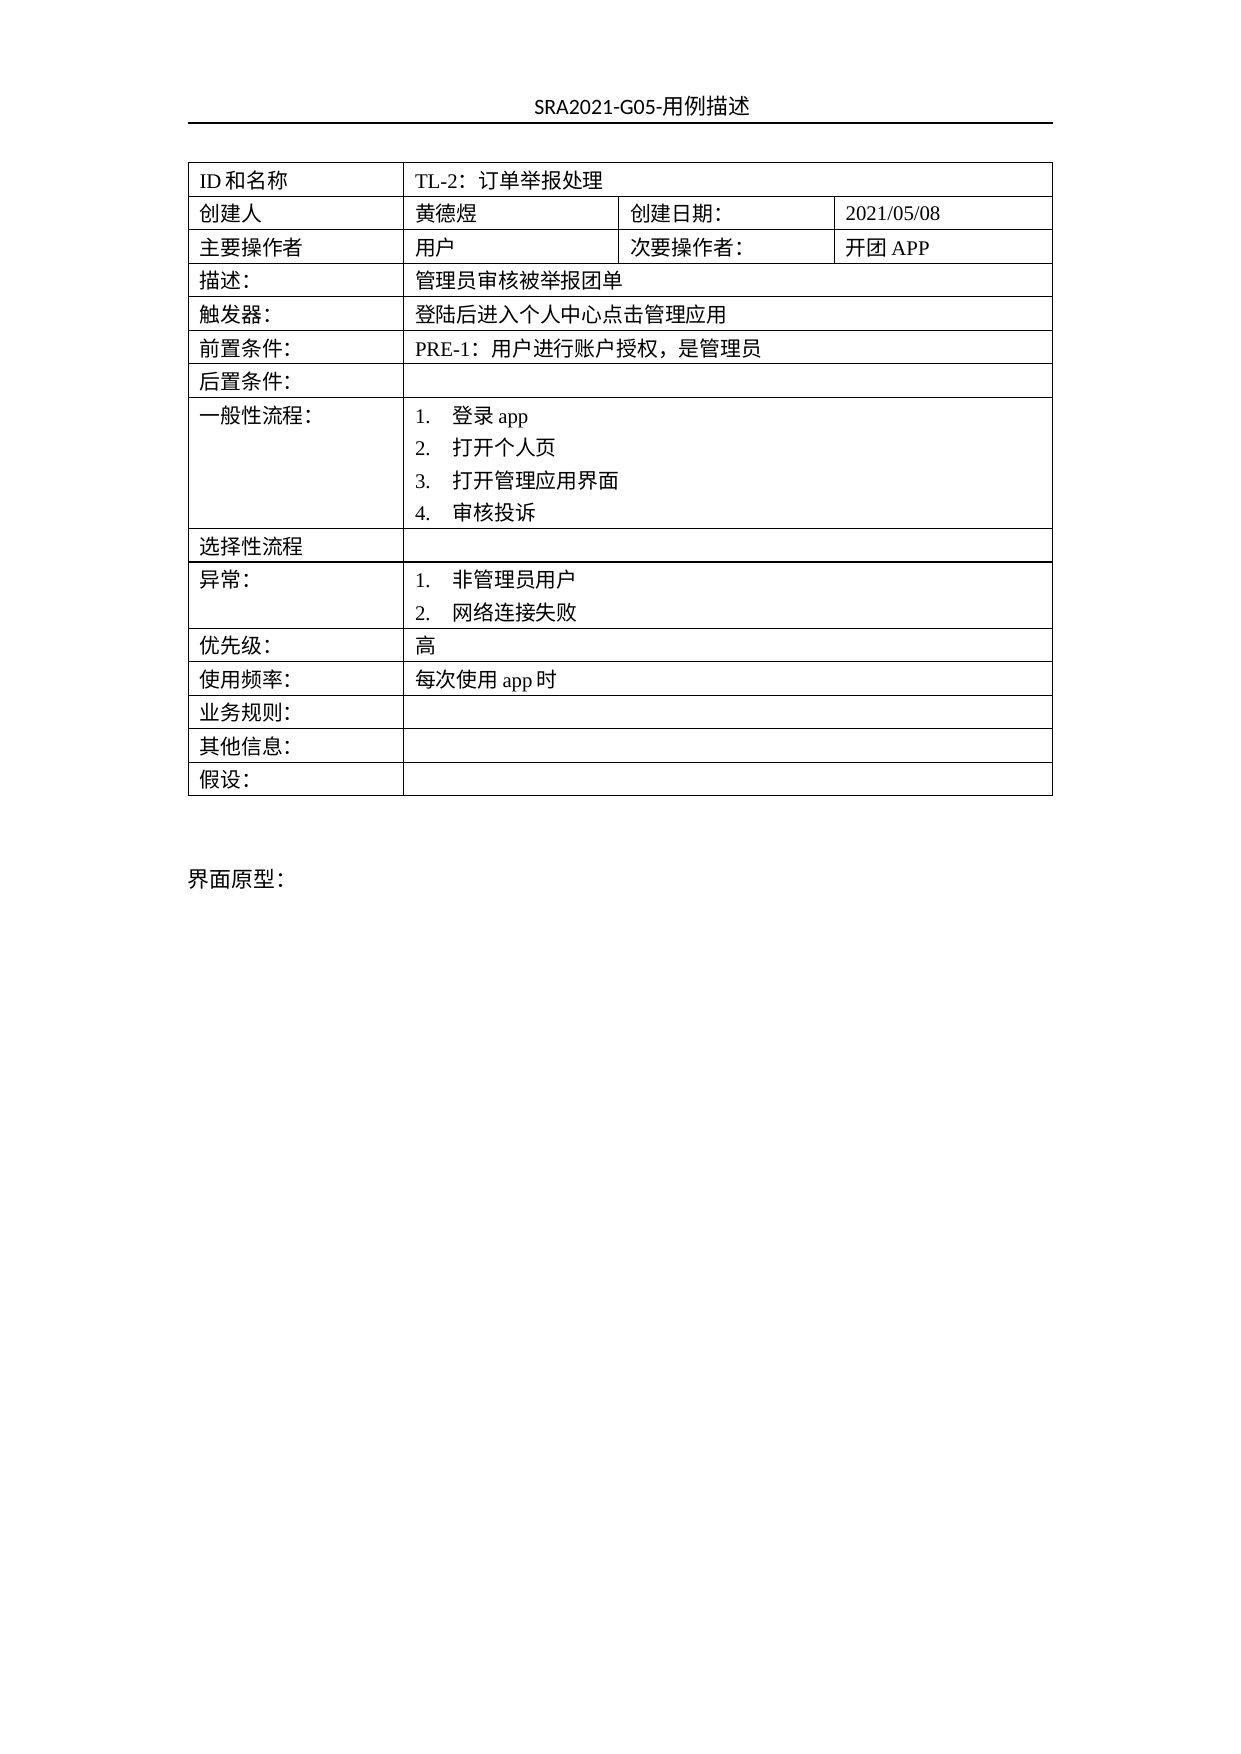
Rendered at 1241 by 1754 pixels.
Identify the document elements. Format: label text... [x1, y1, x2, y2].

text 界面原型： [187, 861, 1053, 894]
table_cell 后置条件： [189, 364, 403, 397]
table_cell 创建日期： [619, 197, 834, 229]
table_cell 非管理员用户 网络连接失败 [404, 563, 1052, 627]
table_cell 登陆后进入个人中心点击管理应用 [404, 297, 1052, 330]
table_cell 2021/05/08 [835, 197, 1052, 229]
table_cell 登录app 打开个人页 打开管理应用界面 审核投诉 [404, 398, 1052, 528]
table_cell PRE-1：用户进行账户授权，是管理员 [404, 331, 1052, 363]
table_cell 描述： [189, 264, 403, 296]
table_cell 管理员审核被举报团单 [404, 264, 1052, 296]
table_cell 每次使用app时 [404, 662, 1052, 694]
table_cell 其他信息： [189, 729, 403, 762]
table_cell [404, 696, 1052, 728]
table_cell 创建人 [189, 197, 403, 229]
table_cell 一般性流程： [189, 398, 403, 528]
table_cell 优先级： [189, 629, 403, 661]
table_cell 选择性流程 [189, 529, 403, 561]
table_cell 高 [404, 629, 1052, 661]
table_cell 假设： [189, 763, 403, 795]
table_cell [404, 364, 1052, 397]
table_cell 黄德煜 [404, 197, 618, 229]
table_cell 使用频率： [189, 662, 403, 694]
table_cell 用户 [404, 230, 618, 263]
table_cell 主要操作者 [189, 230, 403, 263]
table_cell 触发器： [189, 297, 403, 330]
table_cell [404, 529, 1052, 561]
table_cell [404, 763, 1052, 795]
table_header TL-2：订单举报处理 [404, 163, 1052, 196]
table_cell 前置条件： [189, 331, 403, 363]
table_cell 业务规则： [189, 696, 403, 728]
table_cell 次要操作者： [619, 230, 834, 263]
table_header ID和名称 [189, 163, 403, 196]
table_cell 异常： [189, 563, 403, 627]
table_cell 开团APP [835, 230, 1052, 263]
table_cell [404, 729, 1052, 762]
